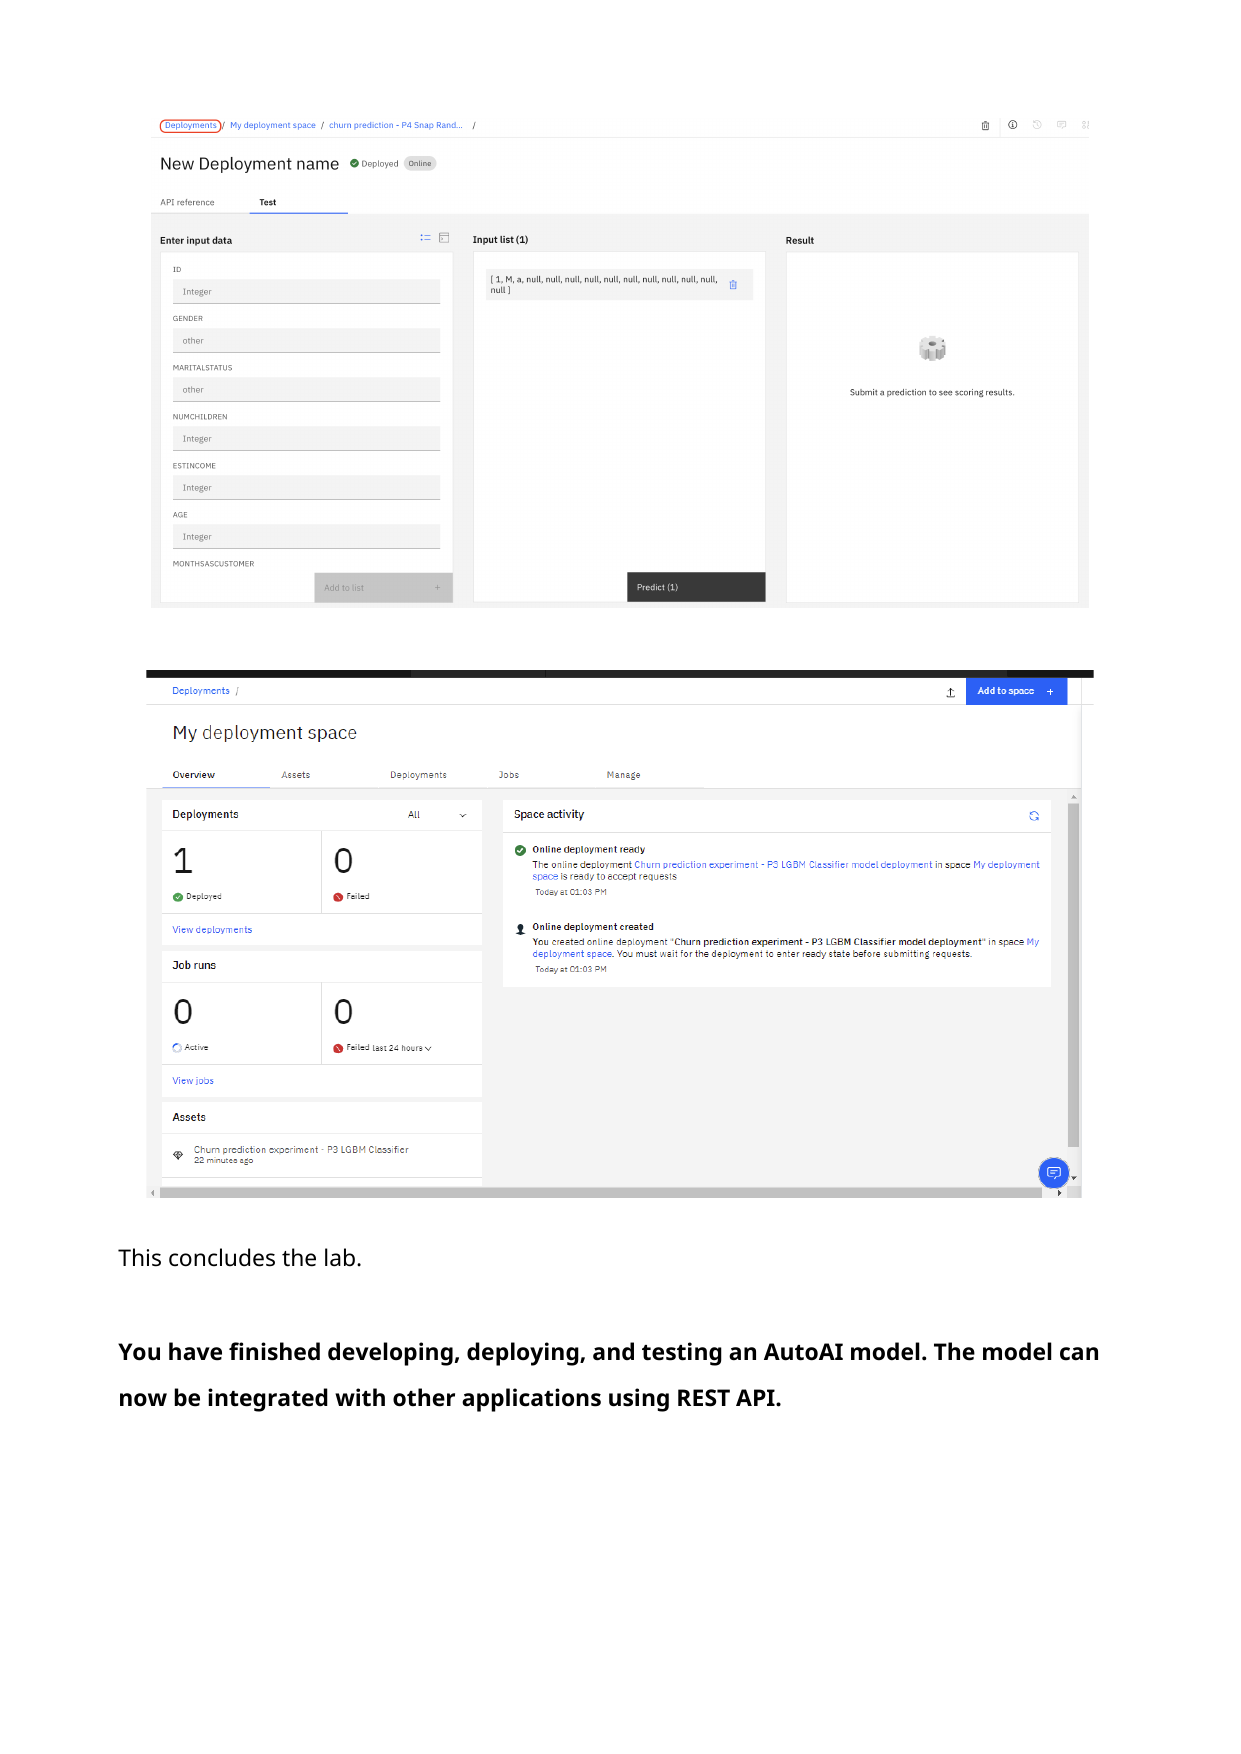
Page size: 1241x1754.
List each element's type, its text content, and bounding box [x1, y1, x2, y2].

picture [146, 670, 1094, 1198]
text This concludes the lab. [118, 1242, 1122, 1273]
picture [151, 118, 1089, 608]
text You have finished developing, deploying, and testing an AutoAI model. The model can now be integrated with other applications using REST API. [118, 1335, 1122, 1413]
